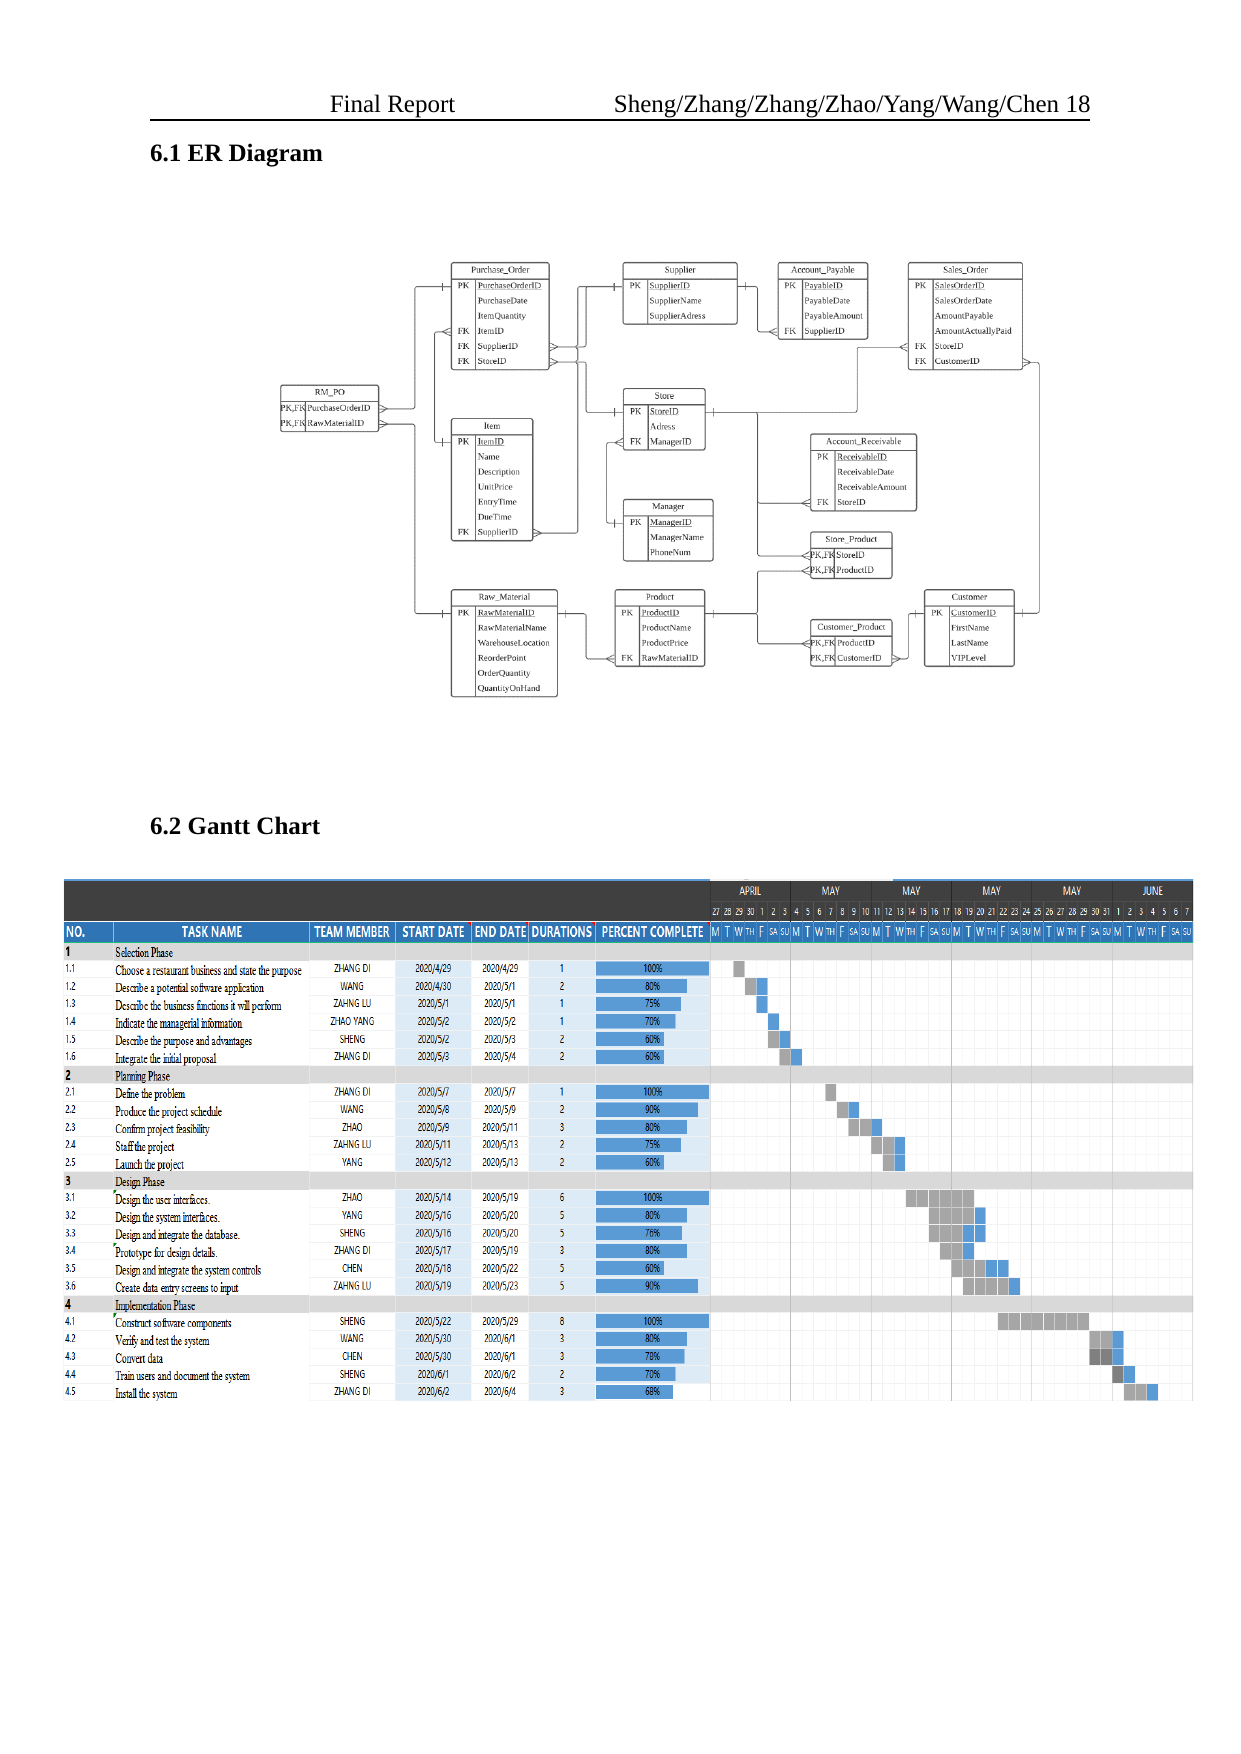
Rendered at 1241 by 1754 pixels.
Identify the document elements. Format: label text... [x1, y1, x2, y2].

picture [63, 879, 1194, 1401]
list Gantt Chart [150, 809, 1090, 842]
picture [150, 197, 1091, 752]
list ER Diagram [150, 136, 1090, 169]
